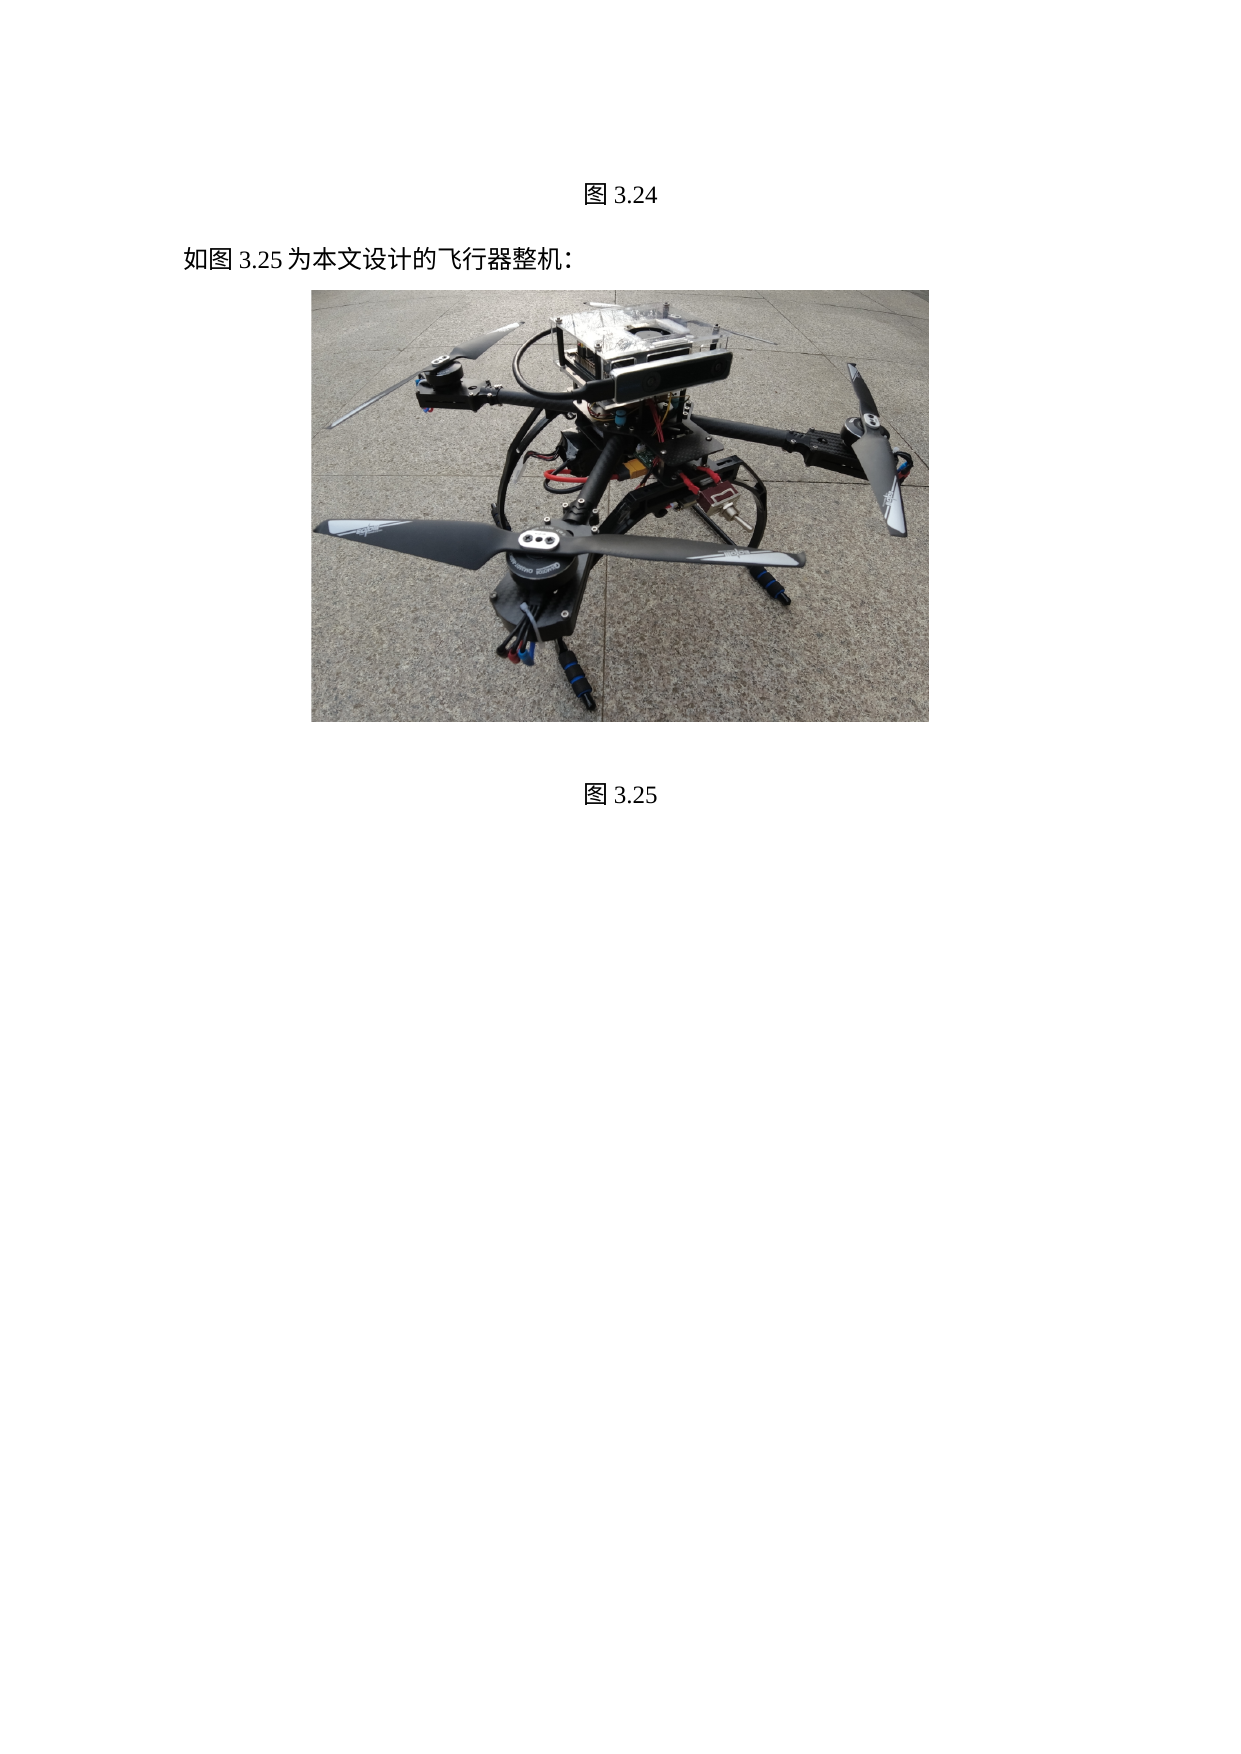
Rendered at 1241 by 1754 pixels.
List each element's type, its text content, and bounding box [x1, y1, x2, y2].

text 如图3.25为本文设计的飞行器整机： [177, 226, 1063, 291]
text 图 3.25 [177, 760, 1063, 825]
text 图 3.24 [177, 161, 1063, 226]
picture [311, 290, 929, 722]
